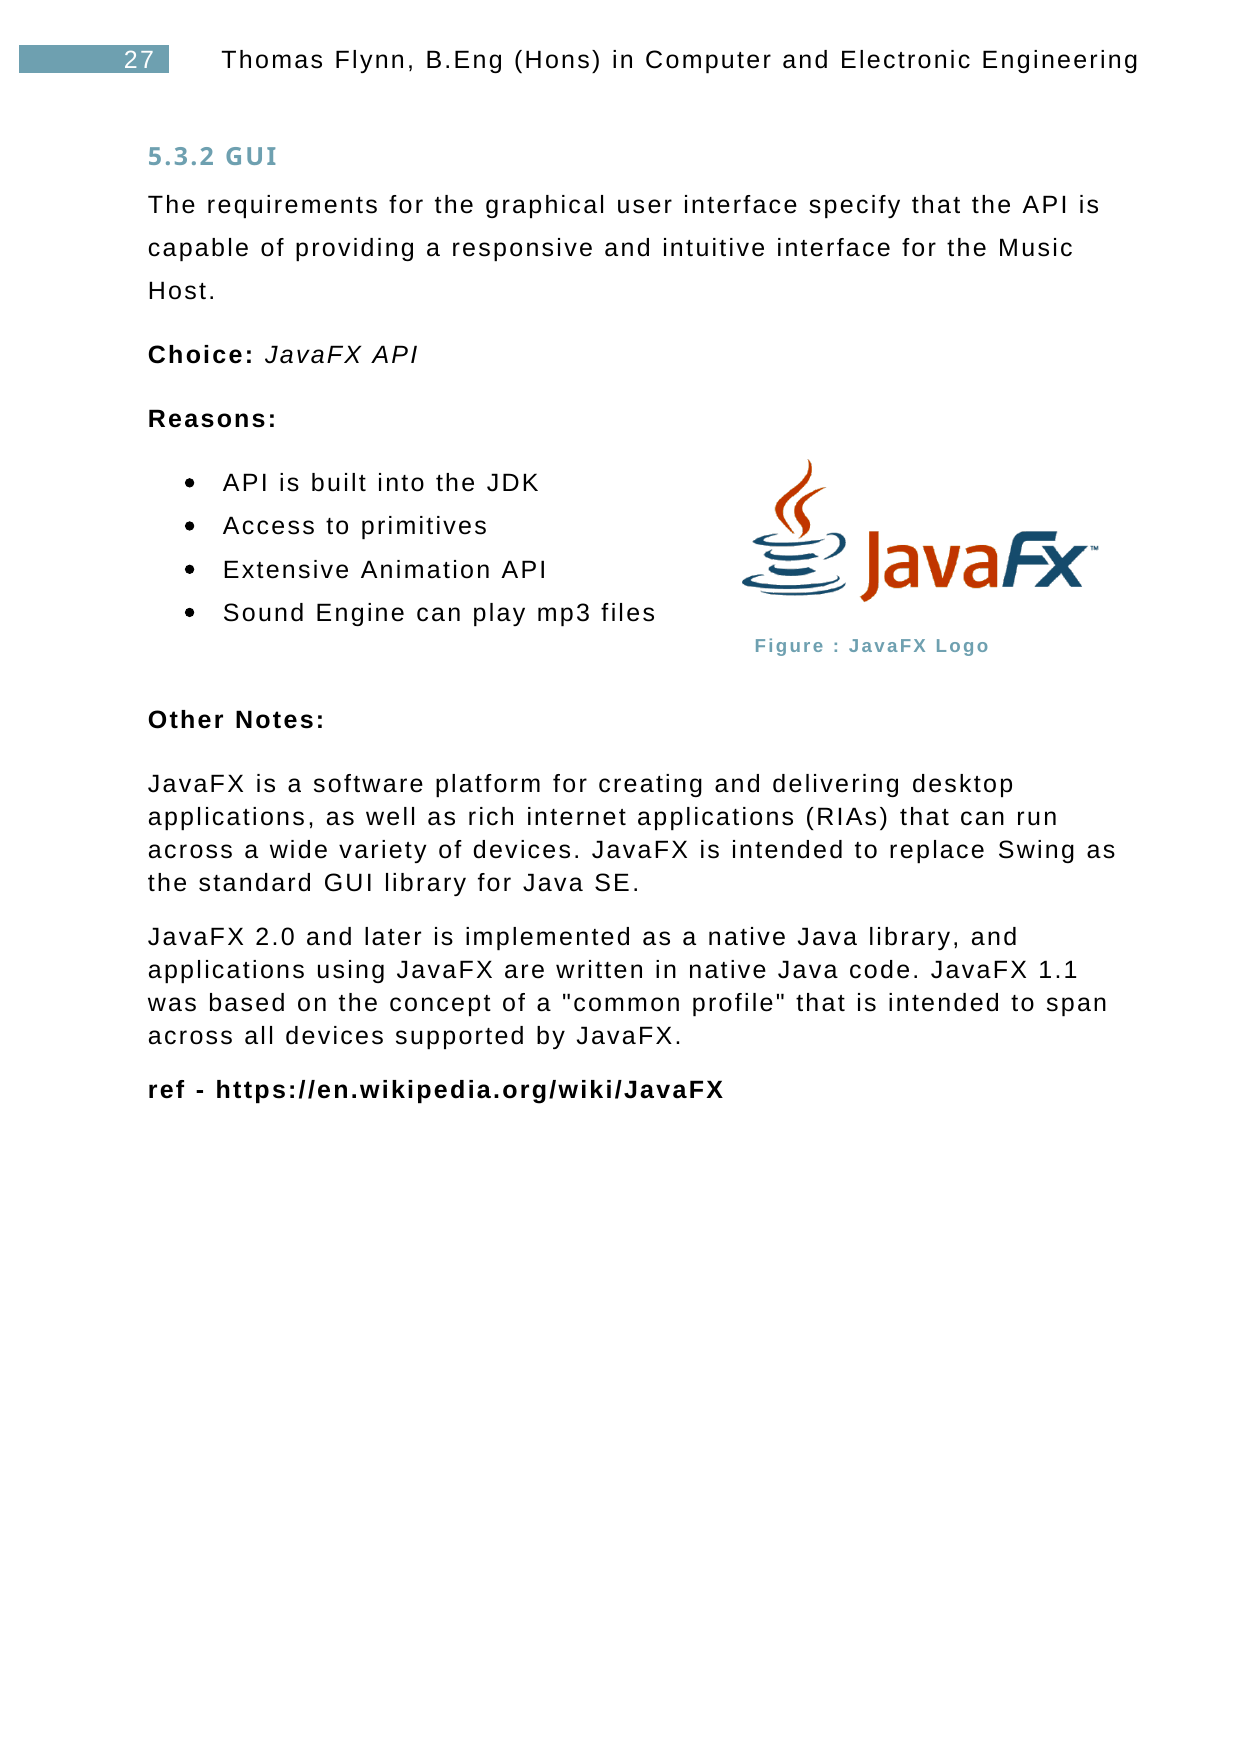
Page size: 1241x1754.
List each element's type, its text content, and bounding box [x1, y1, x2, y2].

text Other Notes: [148, 705, 1122, 734]
subtitle 5.3.2 GUI [148, 139, 1122, 173]
text The requirements for the graphical user interface specify that the API is capable of providing a responsive and intuitive interface for the Music Host. [148, 190, 1122, 305]
text JavaFX 2.0 and later is implemented as a native Java library, and applications using JavaFX are written in native Java code. JavaFX 1.1 was based on the concept of a "common profile" that is intended to span across all devices supported by JavaFX. [148, 922, 1122, 1050]
text ref - https://en.wikipedia.org/wiki/JavaFX [148, 1075, 1122, 1103]
text JavaFX is a software platform for creating and delivering desktop applications, as well as rich internet applications (RIAs) that can run across a wide variety of devices. JavaFX is intended to replace Swing as the standard GUI library for Java SE. [148, 769, 1122, 897]
list API is built into the JDK [185, 468, 688, 497]
list Extensive Animation API [185, 554, 688, 583]
text Reasons: [148, 404, 1122, 433]
text Choice: JavaFX API [148, 340, 1122, 369]
list Sound Engine can play mp3 files [185, 598, 688, 627]
list Access to primitives [185, 511, 688, 540]
